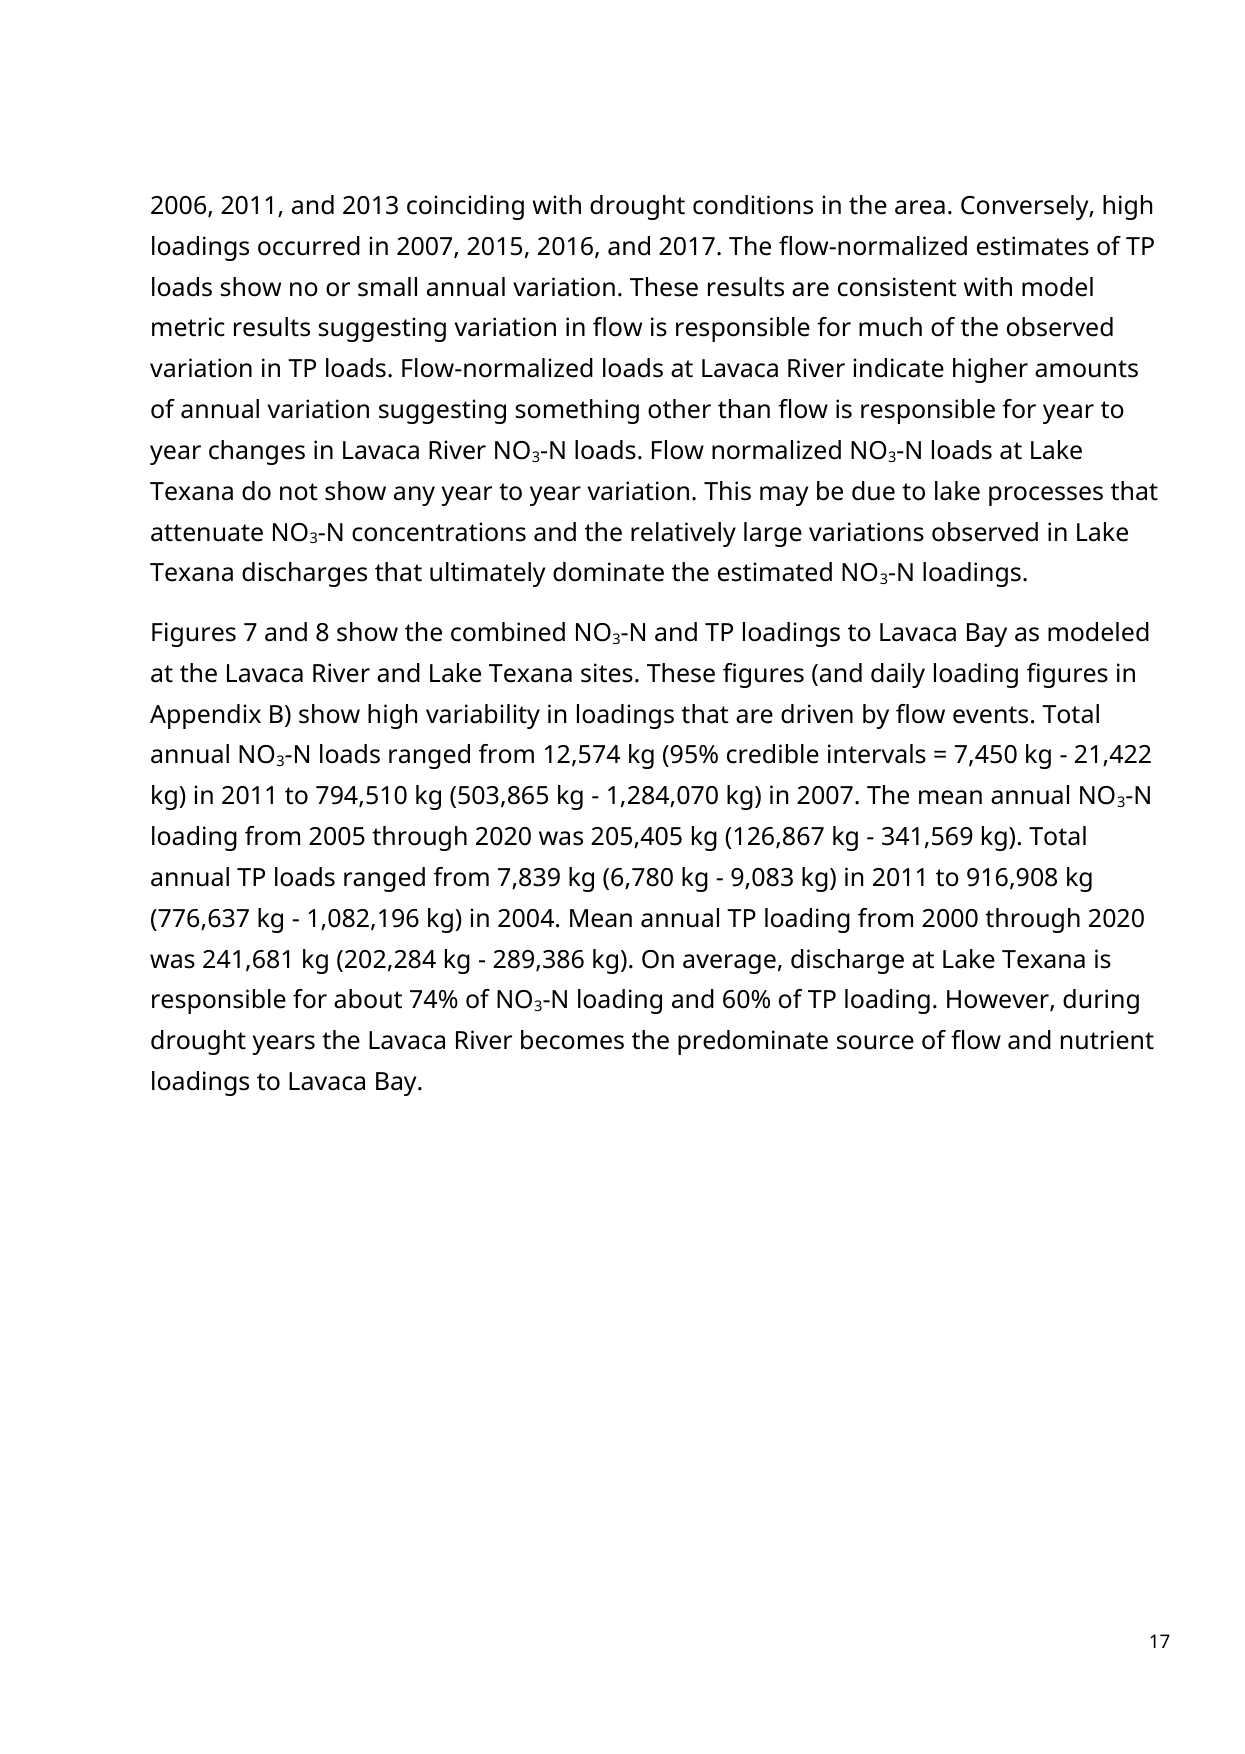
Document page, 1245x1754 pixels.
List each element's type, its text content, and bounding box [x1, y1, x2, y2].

text Figures and show the combined NO3-N and TP loadings to Lavaca Bay as modeled at the Lavaca River and Lake Texana sites. These figures (and daily loading figures in Appendix B) show high variability in loadings that are driven by flow events. Total annual NO3-N loads ranged from 12,574 kg (95% credible intervals = 7,450 kg - 21,422 kg) in 2011 to 794,510 kg (503,865 kg - 1,284,070 kg) in 2007. The mean annual NO3-N loading from 2005 through 2020 was 205,405 kg (126,867 kg - 341,569 kg). Total annual TP loads ranged from 7,839 kg (6,780 kg - 9,083 kg) in 2011 to 916,908 kg (776,637 kg - 1,082,196 kg) in 2004. Mean annual TP loading from 2000 through 2020 was 241,681 kg (202,284 kg - 289,386 kg). On average, discharge at Lake Texana is responsible for about 74% of NO3-N loading and 60% of TP loading. However, during drought years the Lavaca River becomes the predominate source of flow and nutrient loadings to Lavaca Bay. [150, 614, 1170, 1098]
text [150, 187, 1170, 589]
